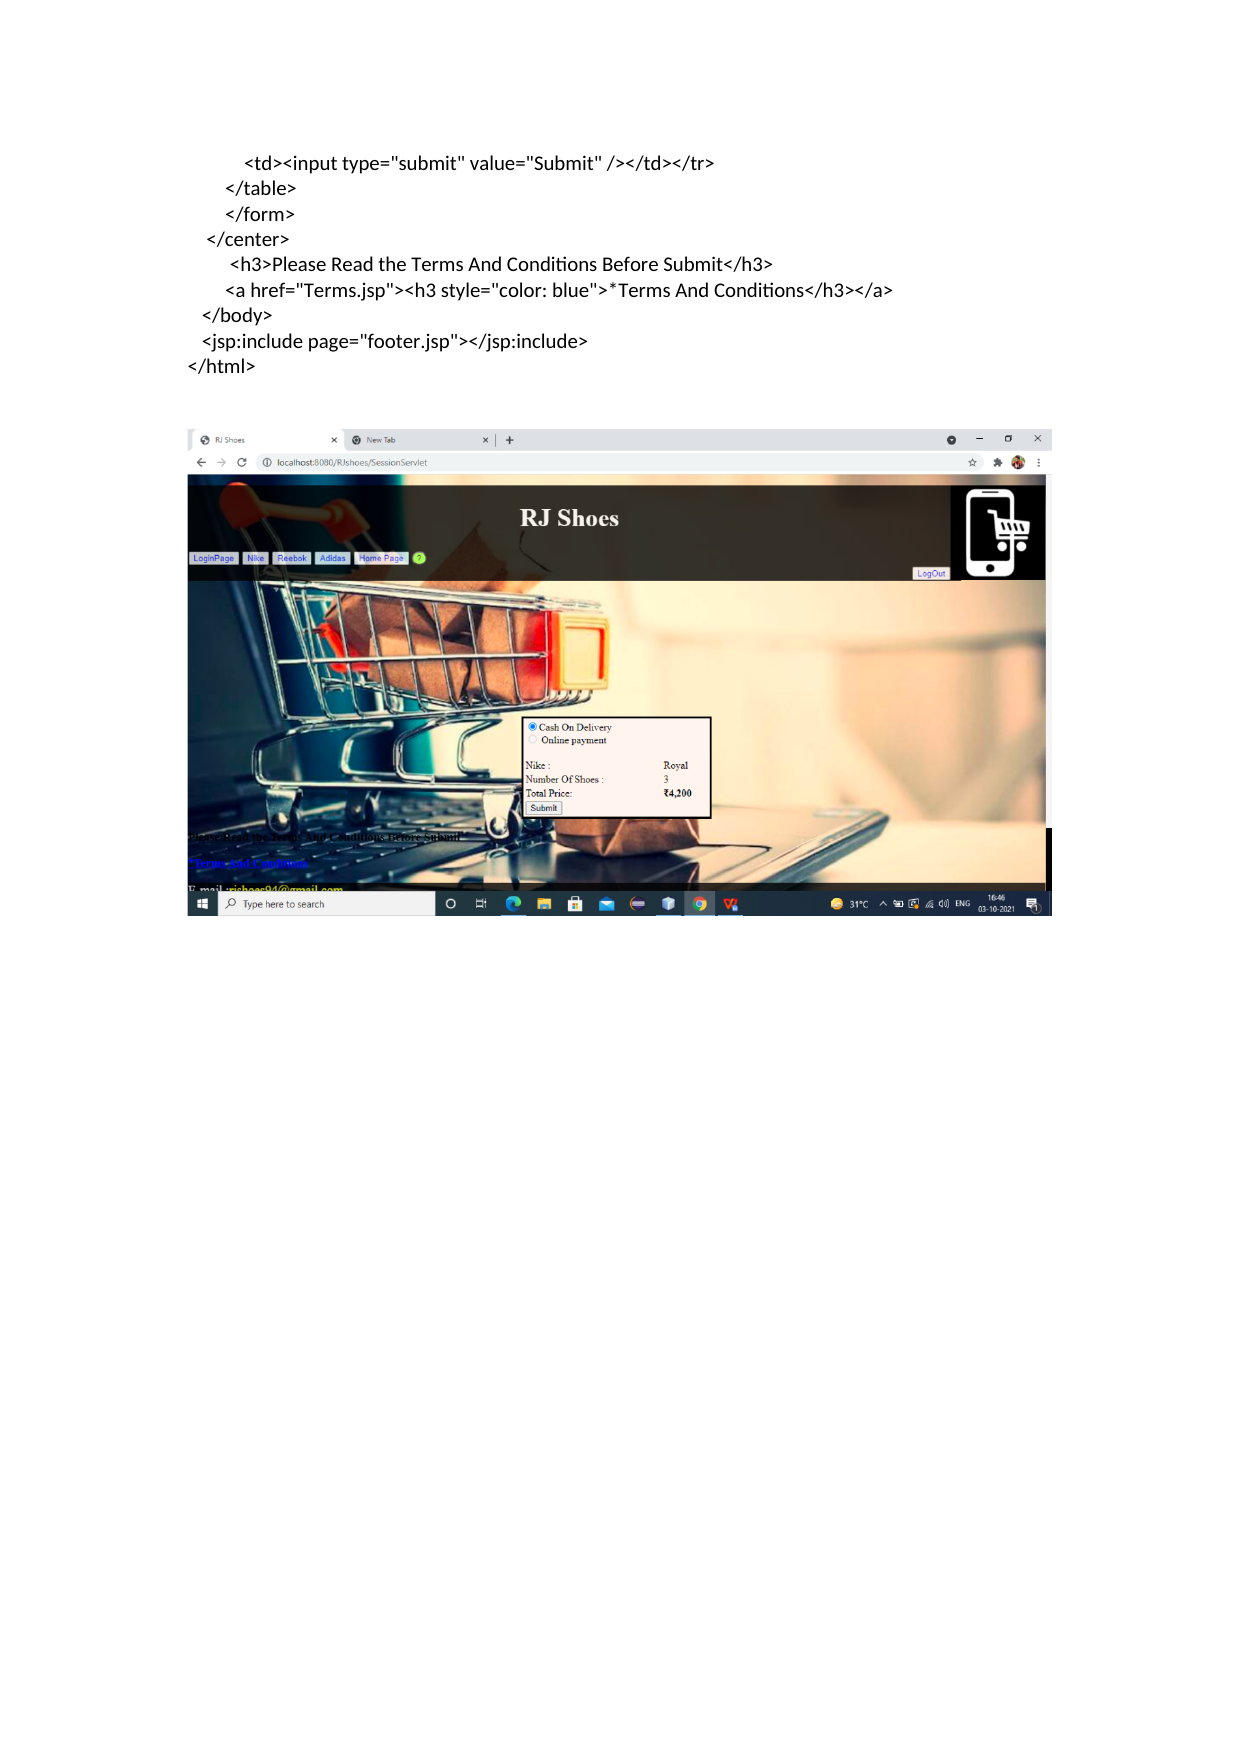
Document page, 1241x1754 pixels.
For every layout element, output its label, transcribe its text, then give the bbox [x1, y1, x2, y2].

text </form> [187, 201, 1053, 226]
text </table> [187, 175, 1053, 201]
text <td><input type="submit" value="Submit" /></td></tr> [187, 150, 1053, 175]
text </body> [187, 302, 1053, 328]
text <h3>Please Read the Terms And Conditions Before Submit</h3> [187, 252, 1053, 277]
text </html> [187, 353, 1053, 379]
text <a href="Terms.jsp"><h3 style="color: blue">*Terms And Conditions</h3></a> [187, 277, 1053, 302]
text </center> [187, 226, 1053, 252]
text <jsp:include page="footer.jsp"></jsp:include> [187, 328, 1053, 353]
picture [187, 429, 1052, 916]
